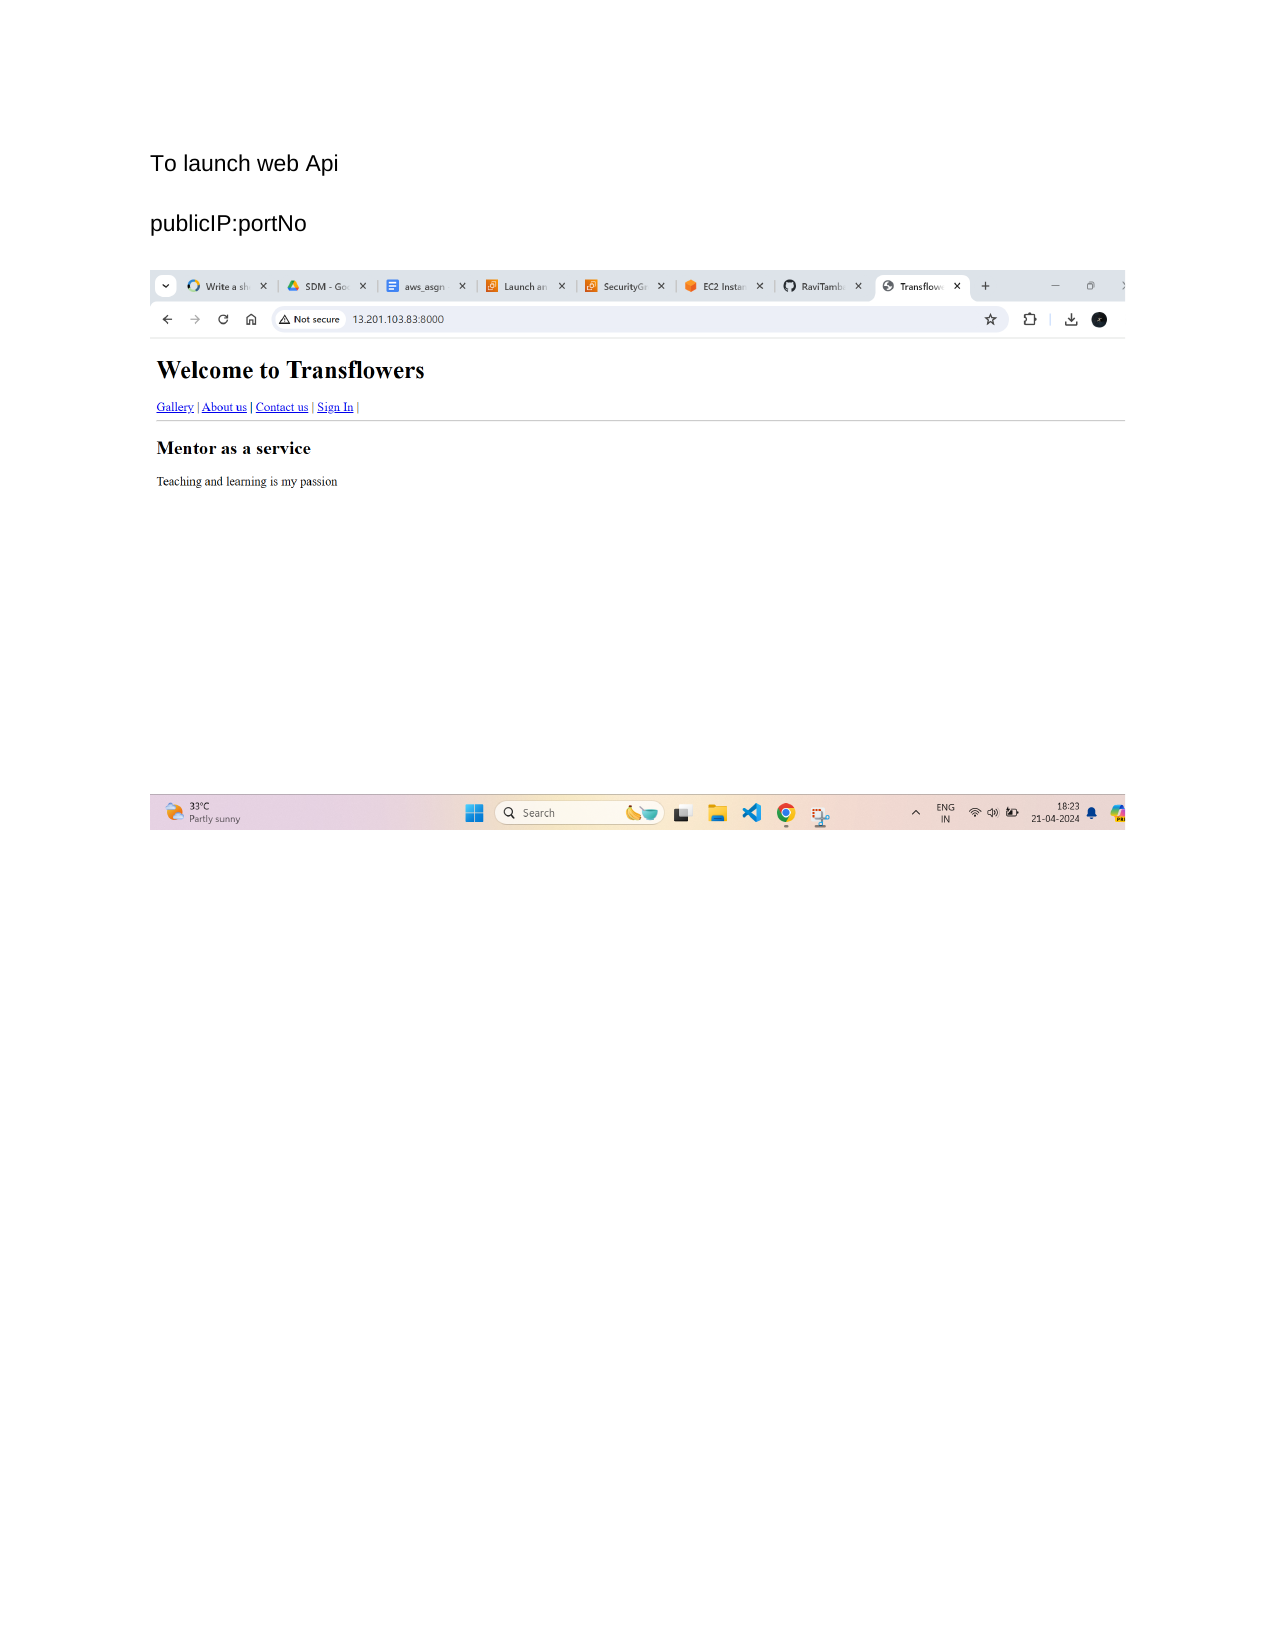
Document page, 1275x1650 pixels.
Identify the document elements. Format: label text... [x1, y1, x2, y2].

picture [150, 270, 1125, 830]
text publicIP:portNo [150, 210, 1125, 237]
text To launch web Api [150, 150, 1125, 176]
